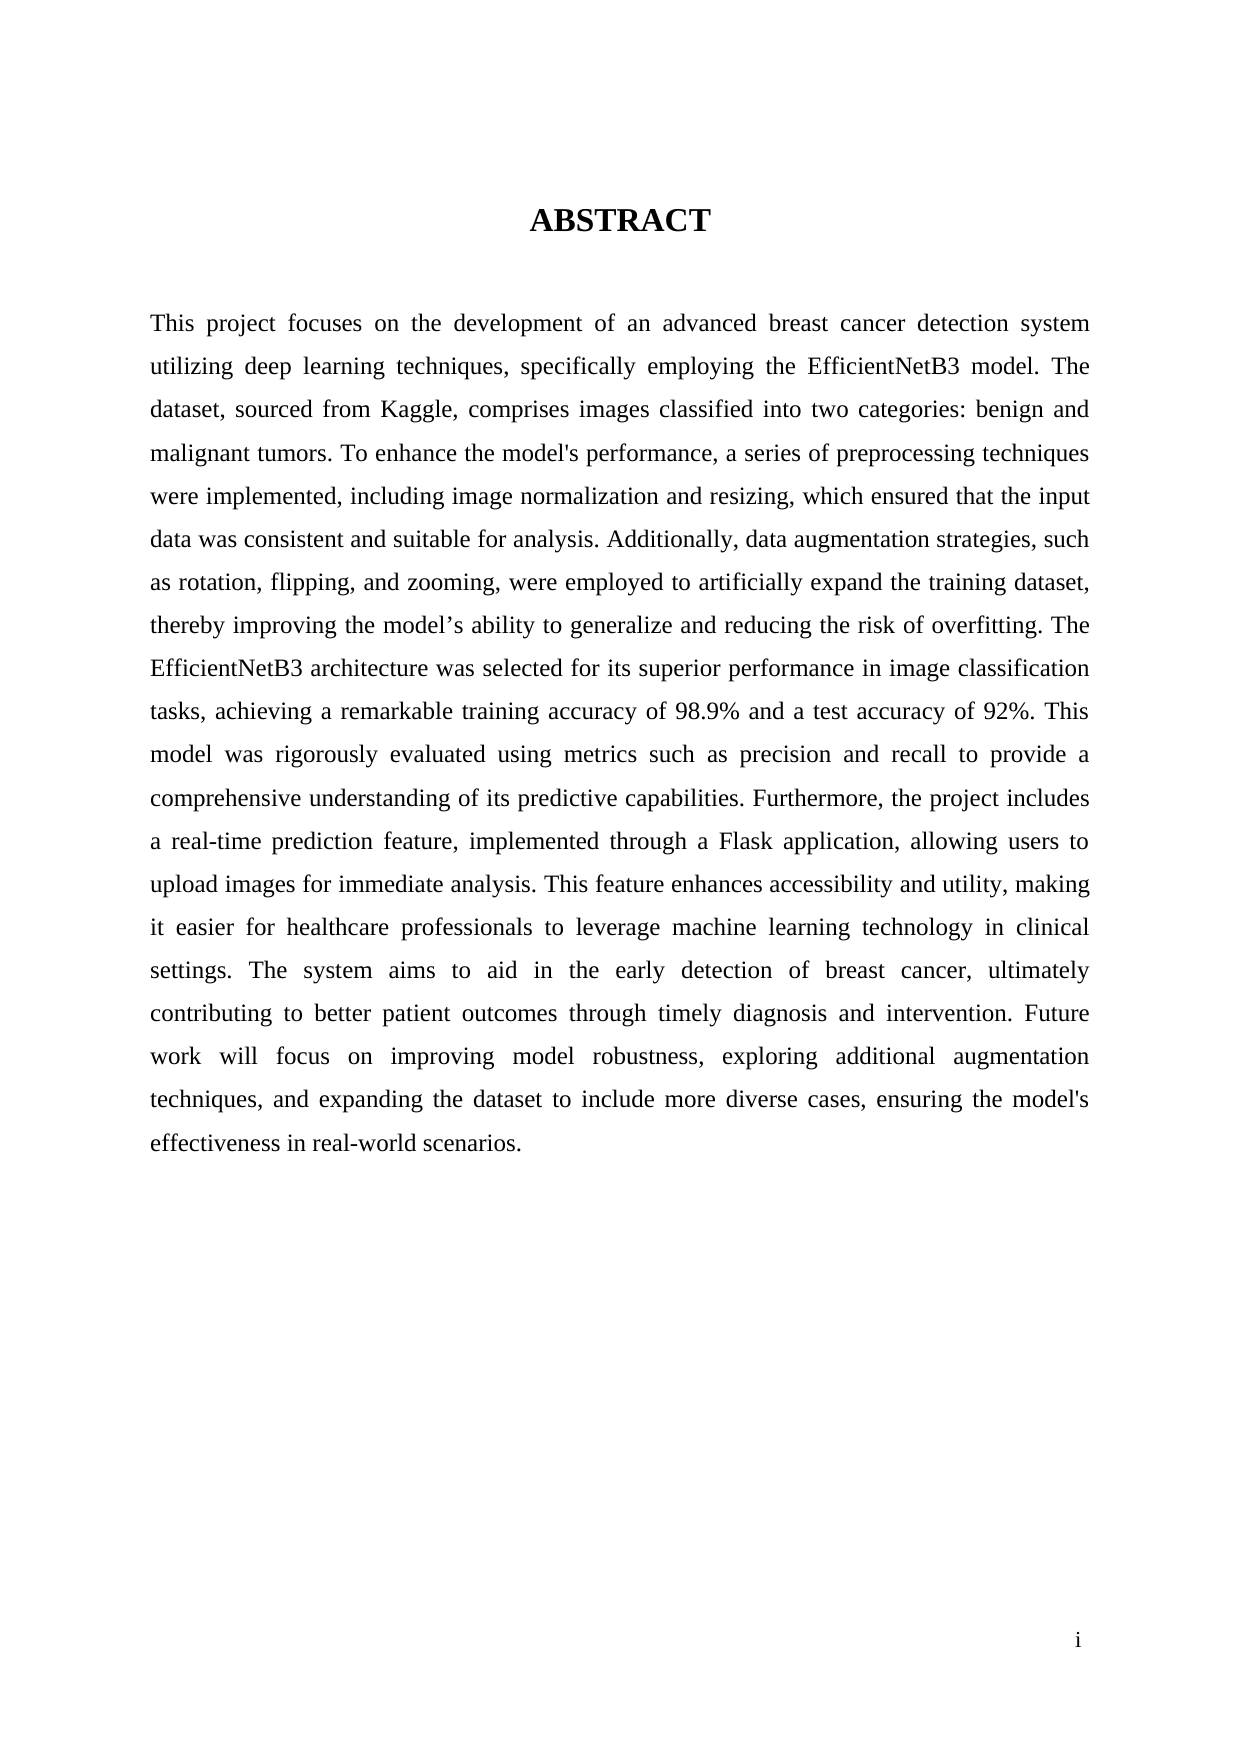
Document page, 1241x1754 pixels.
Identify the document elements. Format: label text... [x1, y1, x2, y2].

subtitle ABSTRACT [184, 201, 1056, 239]
text This project focuses on the development of an advanced breast cancer detection system utilizing deep learning techniques, specifically employing the EfficientNetB3 model. The dataset, sourced from Kaggle, comprises images classified into two categories: benign and malignant tumors. To enhance the model's performance, a series of preprocessing techniques were implemented, including image normalization and resizing, which ensured that the input data was consistent and suitable for analysis. Additionally, data augmentation strategies, such as rotation, flipping, and zooming, were employed to artificially expand the training dataset, thereby improving the model’s ability to generalize and reducing the risk of overfitting. The EfficientNetB3 architecture was selected for its superior performance in image classification tasks, achieving a remarkable training accuracy of 98.9% and a test accuracy of 92%. This model was rigorously evaluated using metrics such as precision and recall to provide a comprehensive understanding of its predictive capabilities. Furthermore, the project includes a real-time prediction feature, implemented through a Flask application, allowing users to upload images for immediate analysis. This feature enhances accessibility and utility, making it easier for healthcare professionals to leverage machine learning technology in clinical settings. The system aims to aid in the early detection of breast cancer, ultimately contributing to better patient outcomes through timely diagnosis and intervention. Future work will focus on improving model robustness, exploring additional augmentation techniques, and expanding the dataset to include more diverse cases, ensuring the model's effectiveness in real-world scenarios. [150, 308, 1091, 1156]
